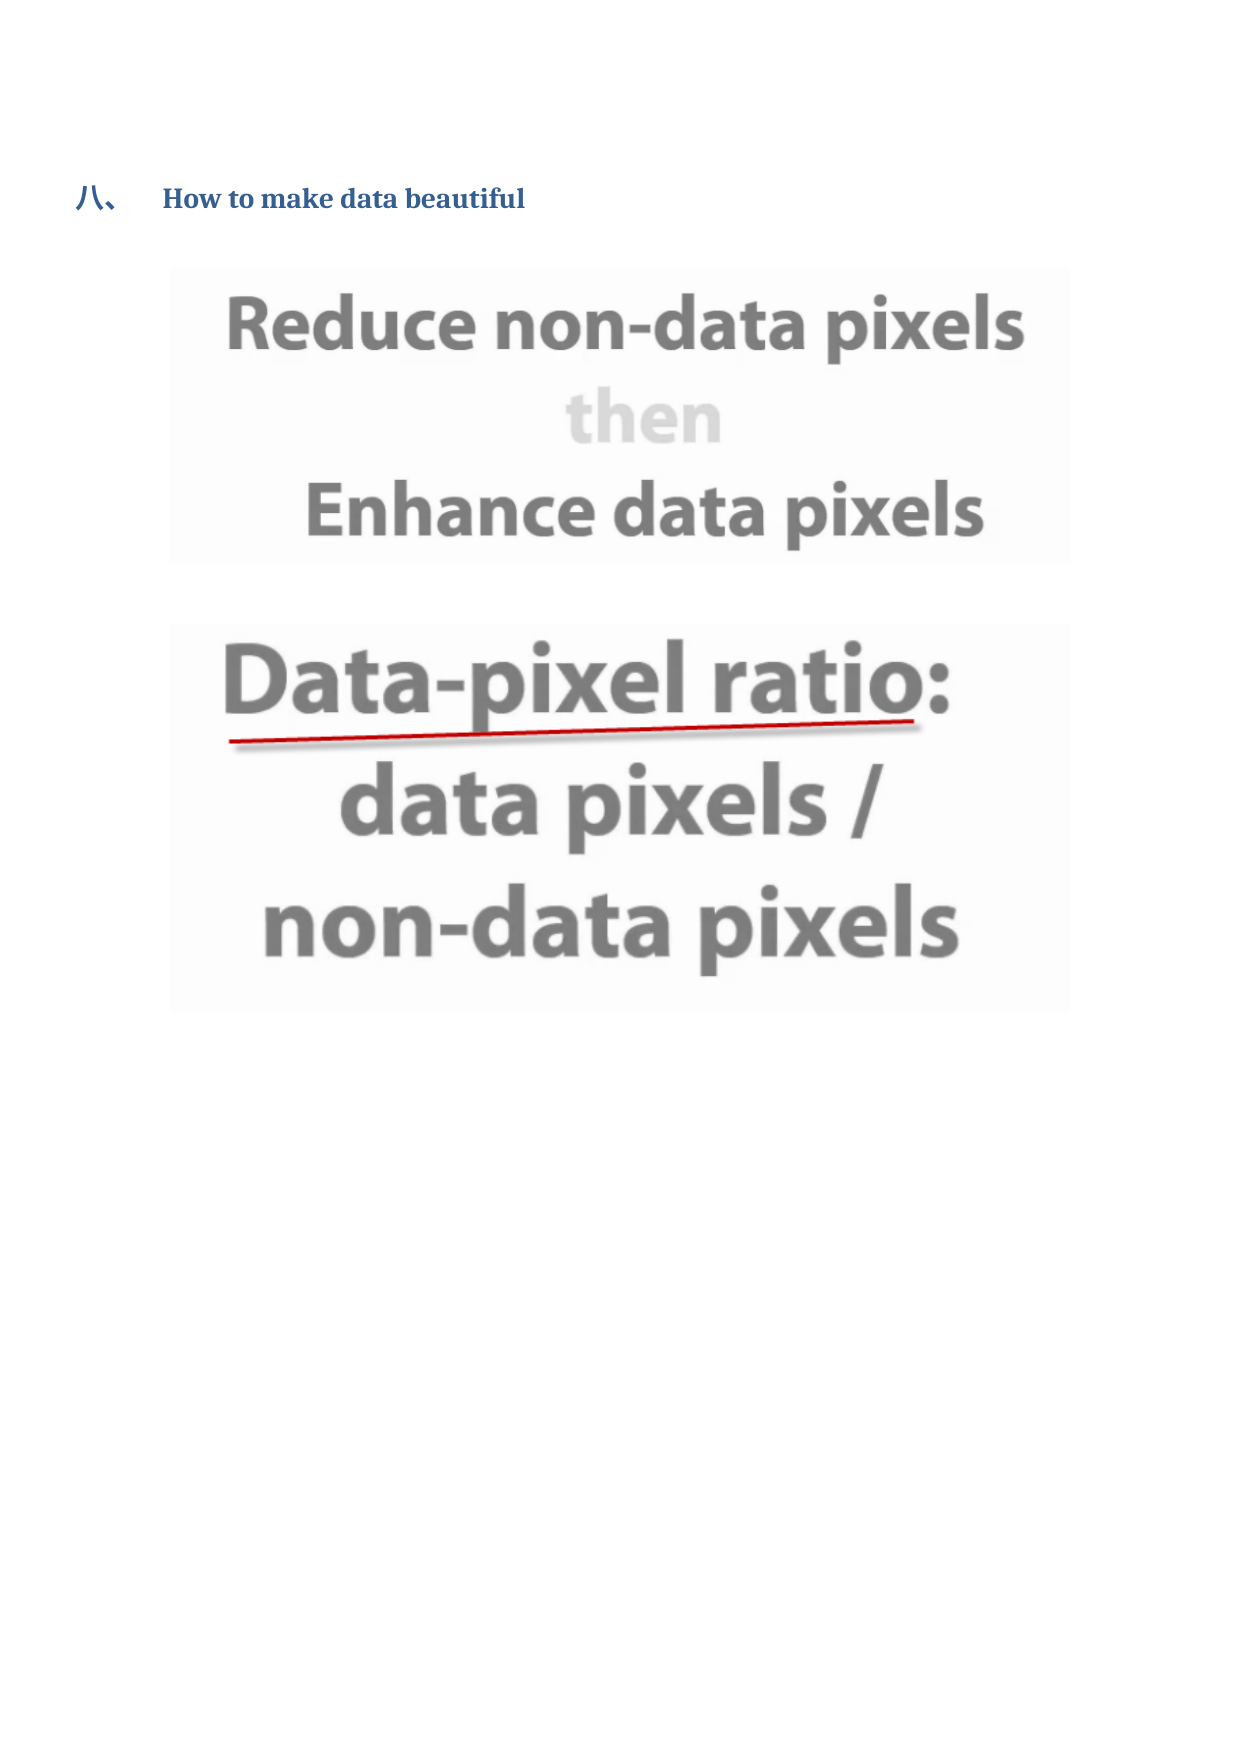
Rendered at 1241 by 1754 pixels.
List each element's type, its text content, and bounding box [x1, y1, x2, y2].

picture [170, 624, 1071, 1013]
picture [170, 267, 1071, 563]
subtitle How to make data beautiful [75, 163, 1165, 228]
